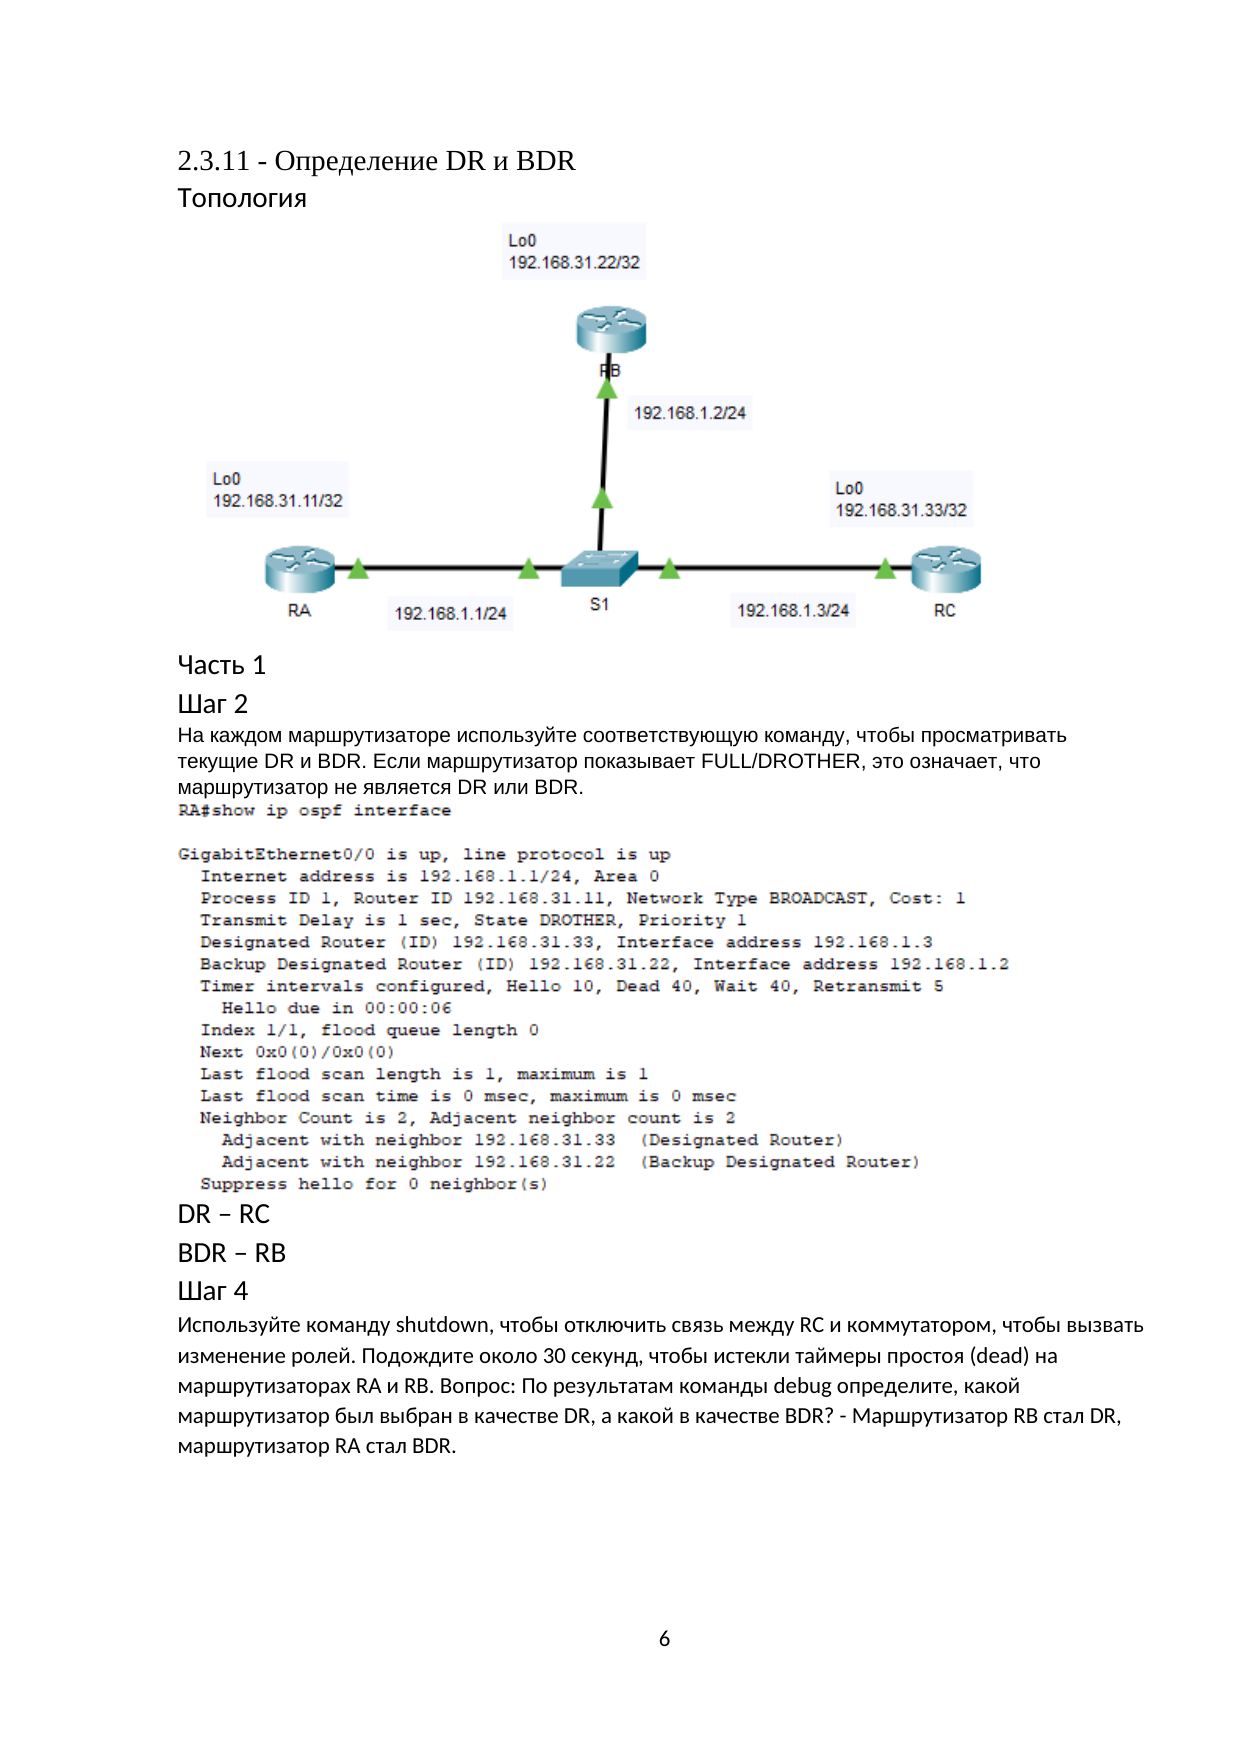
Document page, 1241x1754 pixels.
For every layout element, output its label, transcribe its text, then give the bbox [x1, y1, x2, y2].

text На каждом маршрутизаторе используйте соответствующую команду, чтобы просматривать текущие DR и BDR. Если маршрутизатор показывает FULL/DROTHER, это означает, что маршрутизатор не является DR или BDR. [177, 723, 1152, 799]
picture [177, 217, 1014, 645]
picture [177, 800, 1018, 1194]
text Шаг 4 [177, 1272, 1152, 1308]
subtitle 2.3.11 - Определение DR и BDR [177, 143, 1152, 177]
text DR – RC [177, 1195, 1152, 1231]
text Часть 1 [177, 646, 1152, 682]
text Шаг 2 [177, 685, 1152, 721]
text BDR – RB [177, 1234, 1152, 1269]
text Топология [177, 179, 1152, 215]
text Используйте команду shutdown, чтобы отключить связь между RC и коммутатором, чтобы вызвать изменение ролей. Подождите около 30 секунд, чтобы истекли таймеры простоя (dead) на маршрутизаторах RA и RB. Вопрос: По результатам команды debug определите, какой маршрутизатор был выбран в качестве DR, а какой в качестве BDR? - Маршрутизатор RB стал DR, маршрутизатор RA стал BDR. [177, 1311, 1152, 1459]
